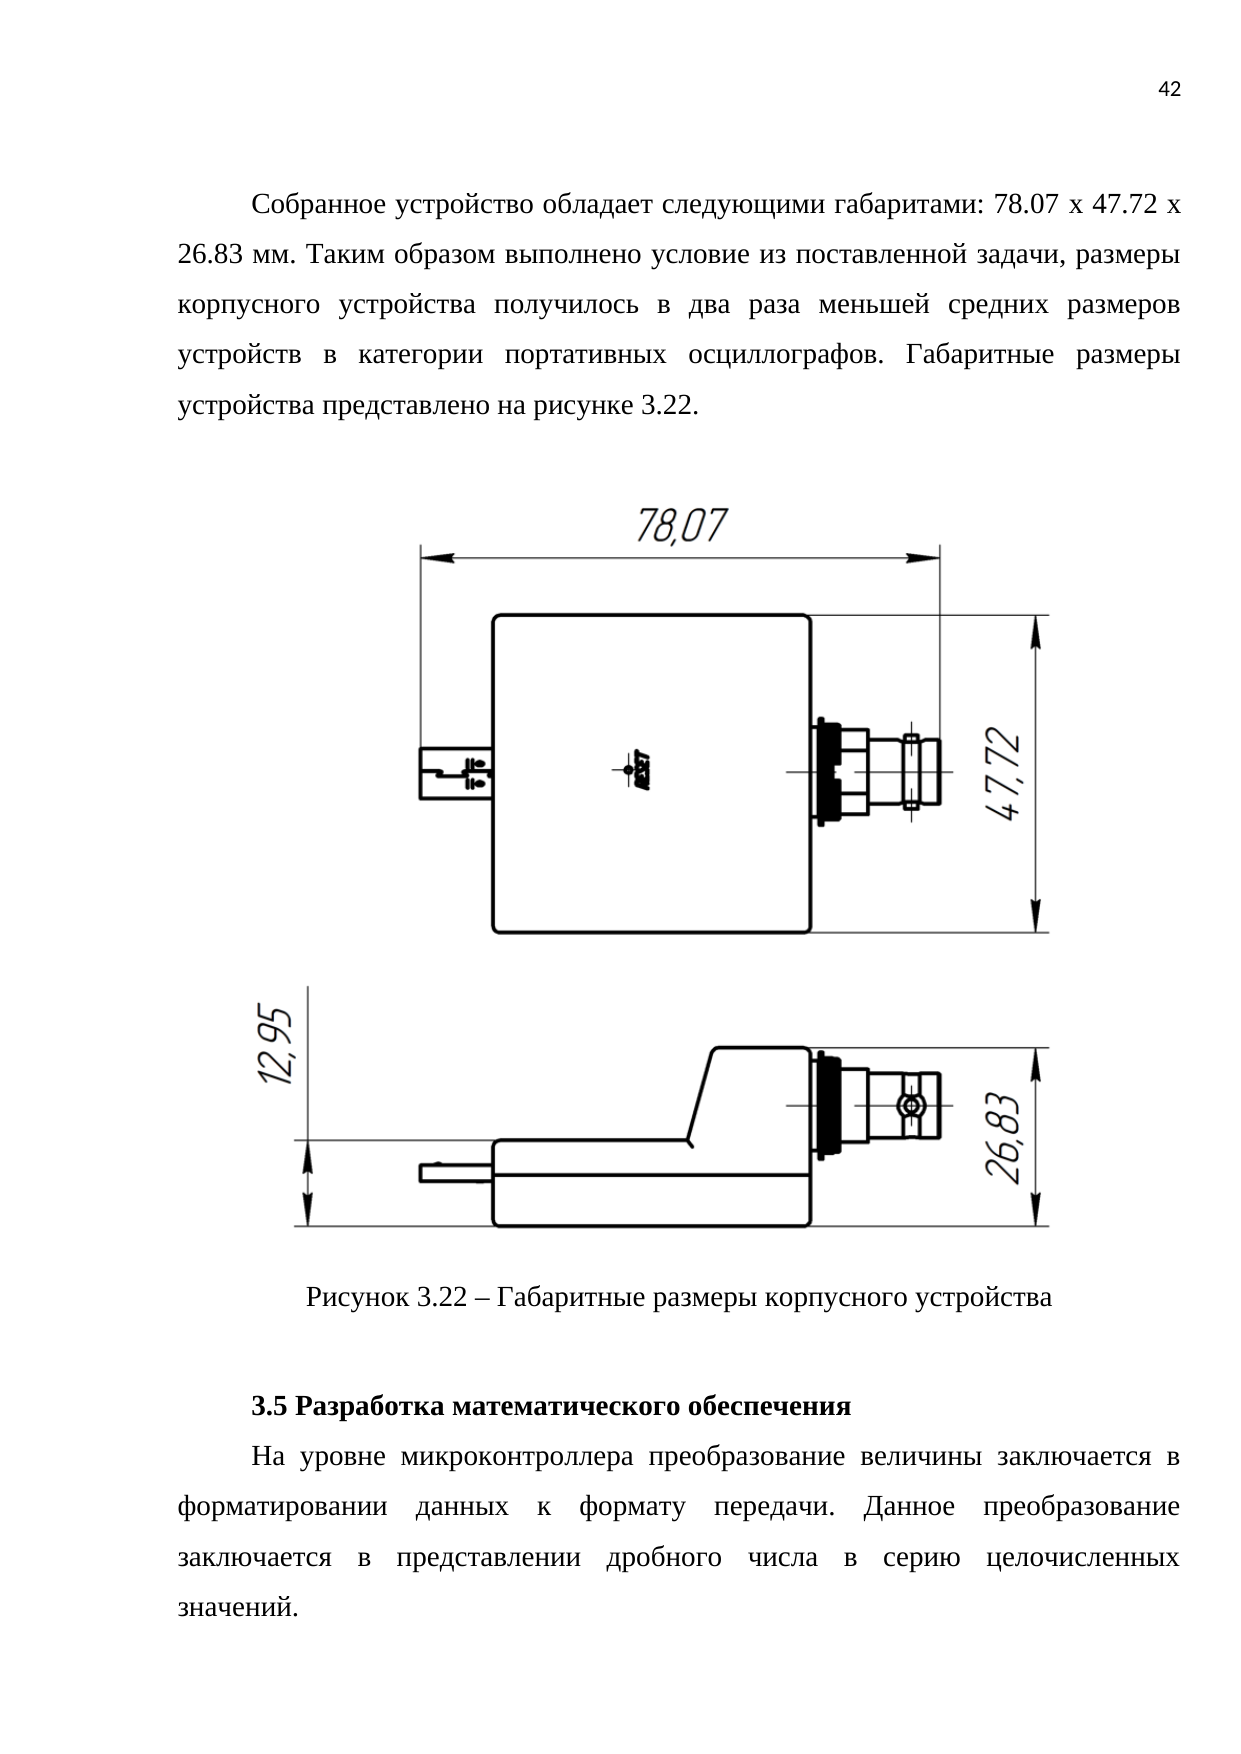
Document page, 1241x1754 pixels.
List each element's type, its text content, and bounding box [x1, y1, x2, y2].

text Собранное устройство обладает следующими габаритами: 78.07 x 47.72 x 26.83 мм. Таким образом выполнено условие из поставленной задачи, размеры корпусного устройства получилось в два раза меньшей средних размеров устройств в категории портативных осциллографов. Габаритные размеры устройства представлено на рисунке 3.22. [177, 186, 1181, 421]
text 3.5 Разработка математического обеспечения [177, 1388, 1181, 1421]
picture [231, 487, 1128, 1263]
text На уровне микроконтроллера преобразование величины заключается в форматировании данных к формату передачи. Данное преобразование заключается в представлении дробного числа в серию целочисленных значений. [177, 1438, 1181, 1623]
text Рисунок 3.22 – Габаритные размеры корпусного устройства [177, 1279, 1181, 1313]
